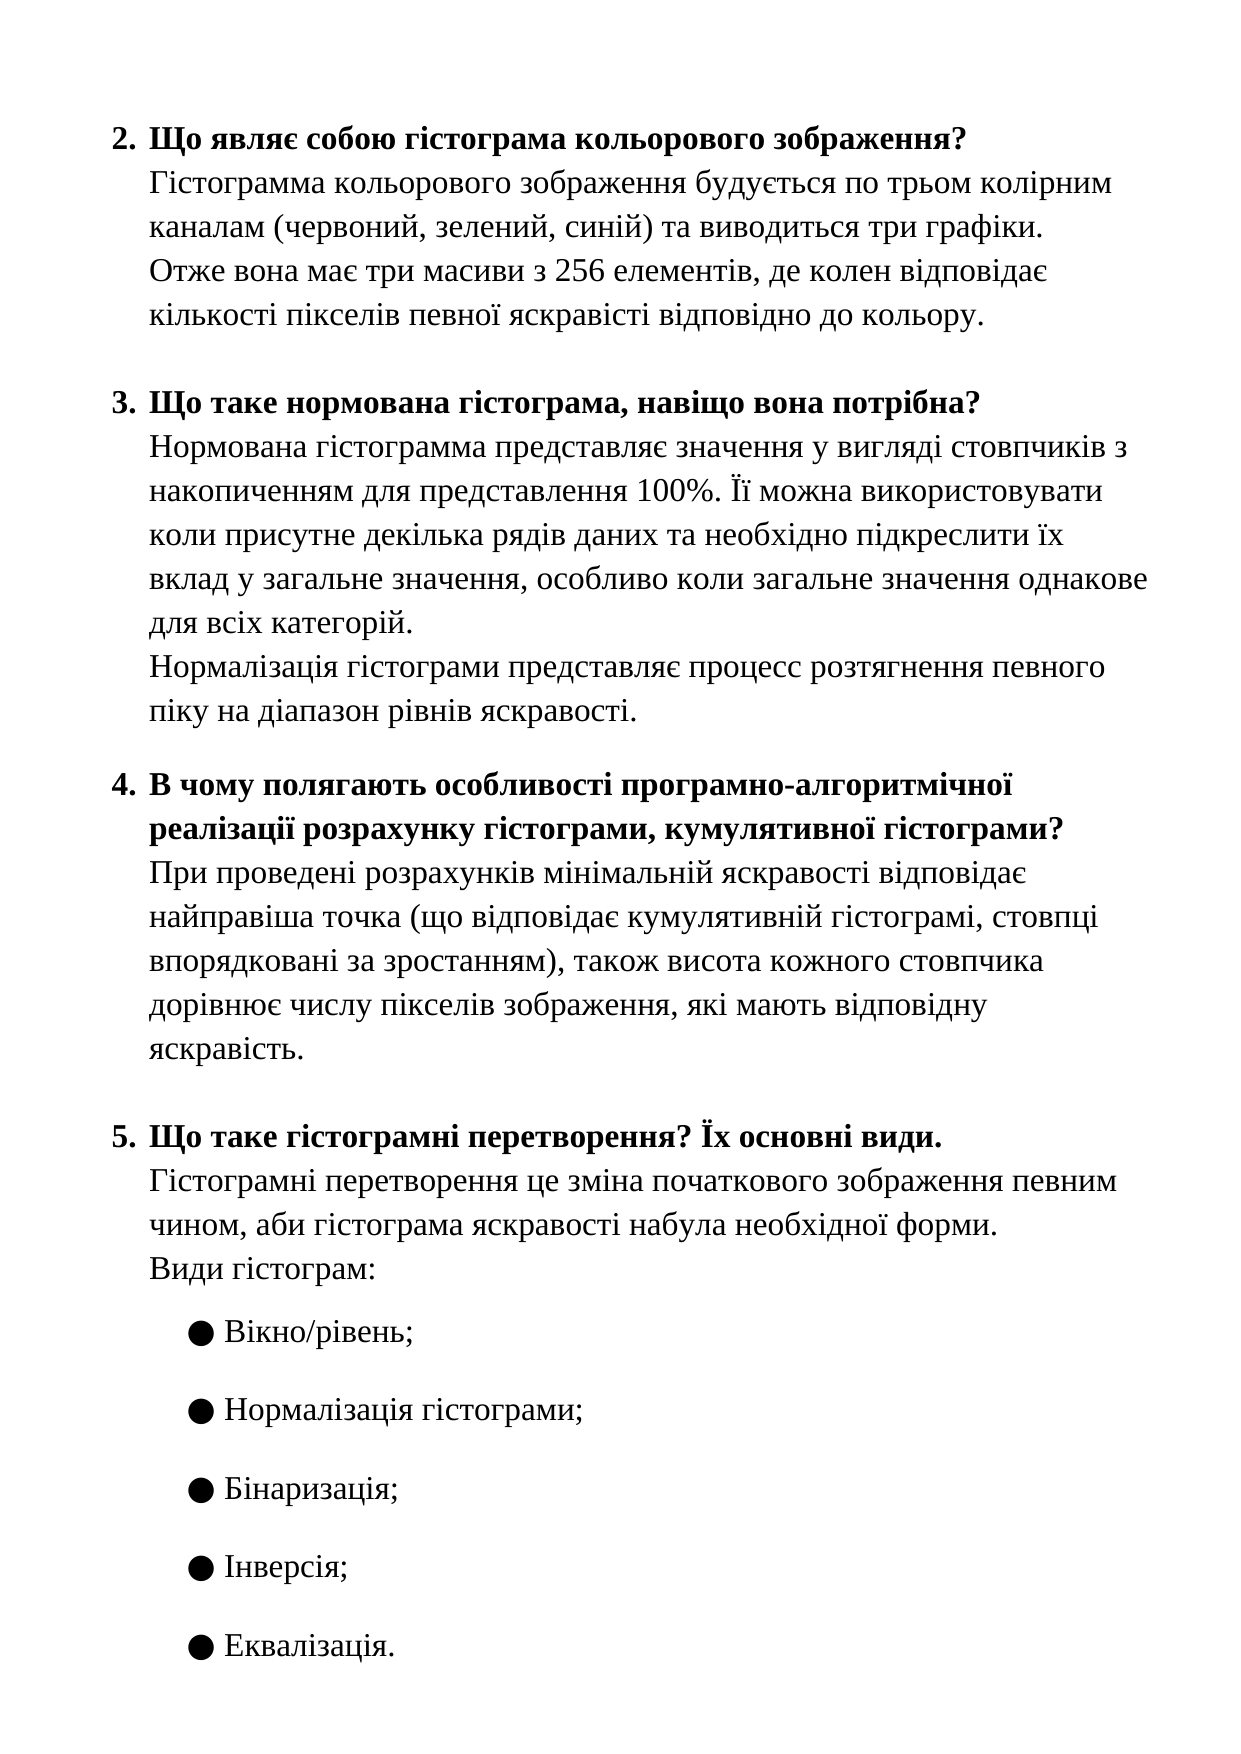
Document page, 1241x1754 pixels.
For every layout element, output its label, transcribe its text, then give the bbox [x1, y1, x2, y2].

list Що таке нормована гістограма, навіщо вона потрібна? [111, 382, 1152, 421]
text При проведені розрахунків мінімальній яскравості відповідає найправіша точка (що відповідає кумулятивній гістограмі, стовпці впорядковані за зростанням), також висота кожного стовпчика дорівнює числу пікселів зображення, які мають відповідну яскравість. [149, 852, 1152, 1067]
text Отже вона має три масиви з 256 елементів, де колен відповідає кількості пікселів певної яскравісті відповідно до кольору. [149, 250, 1152, 332]
list Інверсія; [186, 1528, 1152, 1597]
list В чому полягають особливості програмно-алгоритмічної реалізації розрахунку гістограми, кумулятивної гістограми? [111, 764, 1152, 846]
text Нормалізація гістограми представляє процесс розтягнення певного піку на діапазон рівнів яскравості. [149, 647, 1152, 729]
list Нормалізація гістограми; [186, 1371, 1152, 1439]
list Бінаризація; [186, 1450, 1152, 1518]
list Що таке гістограмні перетворення? Їх основні види. [111, 1116, 1152, 1155]
text Гістограмні перетворення це зміна початкового зображення певним чином, аби гістограма яскравості набула необхідної форми. Види гістограм: [149, 1161, 1152, 1287]
list Що являє собою гістограма кольорового зображення? [111, 118, 1152, 156]
list Еквалізація. [186, 1607, 1152, 1675]
text Гістограмма кольорового зображення будується по трьом колірним каналам (червоний, зелений, синій) та виводиться три графіки. [149, 162, 1152, 244]
list Вікно/рівень; [186, 1293, 1152, 1361]
text Нормована гістограмма представляє значення у вигляді стовпчиків з накопиченням для представлення 100%. Її можна використовувати коли присутне декілька рядів даних та необхідно підкреслити їх вклад у загальне значення, особливо коли загальне значення однакове для всіх категорій. [149, 426, 1152, 641]
